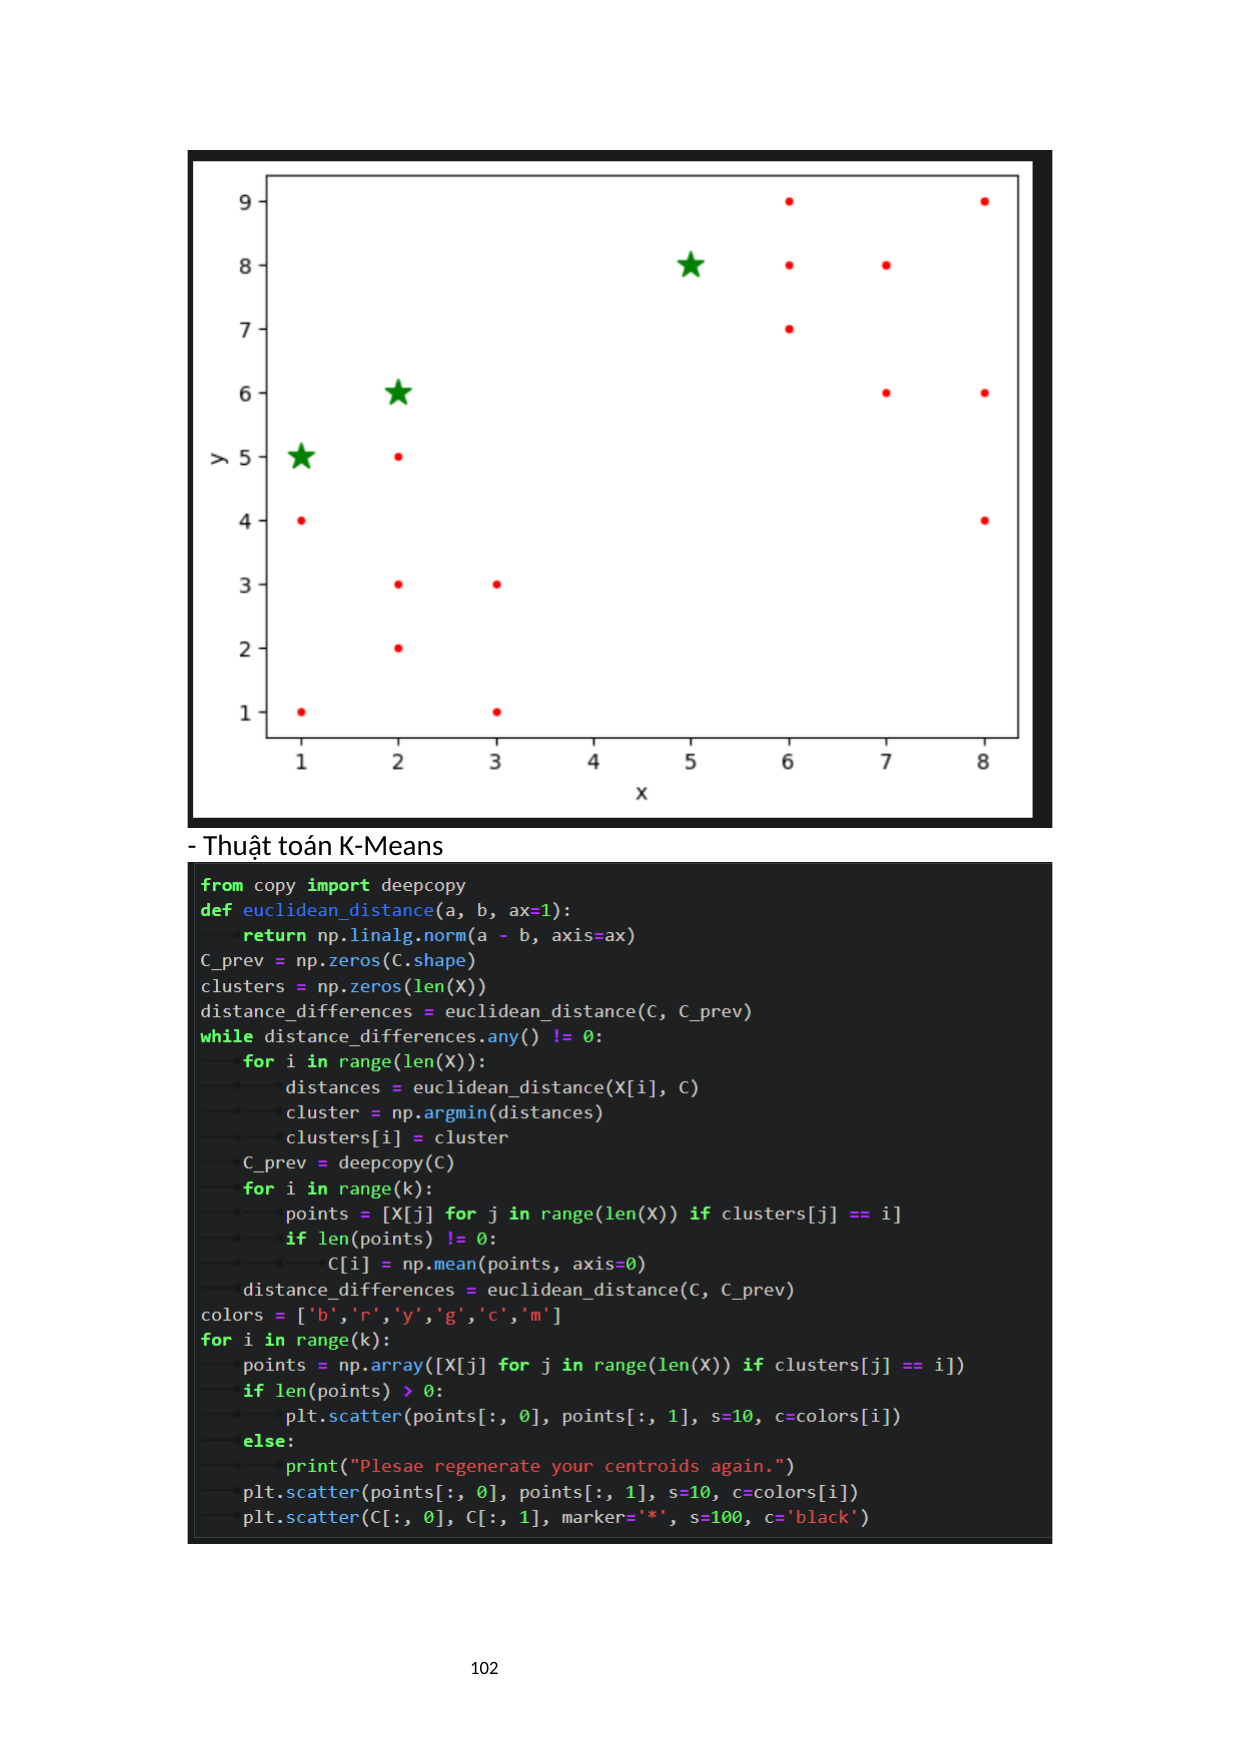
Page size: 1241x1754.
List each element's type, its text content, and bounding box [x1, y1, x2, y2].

picture [187, 862, 1053, 1544]
picture [187, 150, 1053, 828]
list - Thuật toán K-Means [187, 828, 1053, 862]
